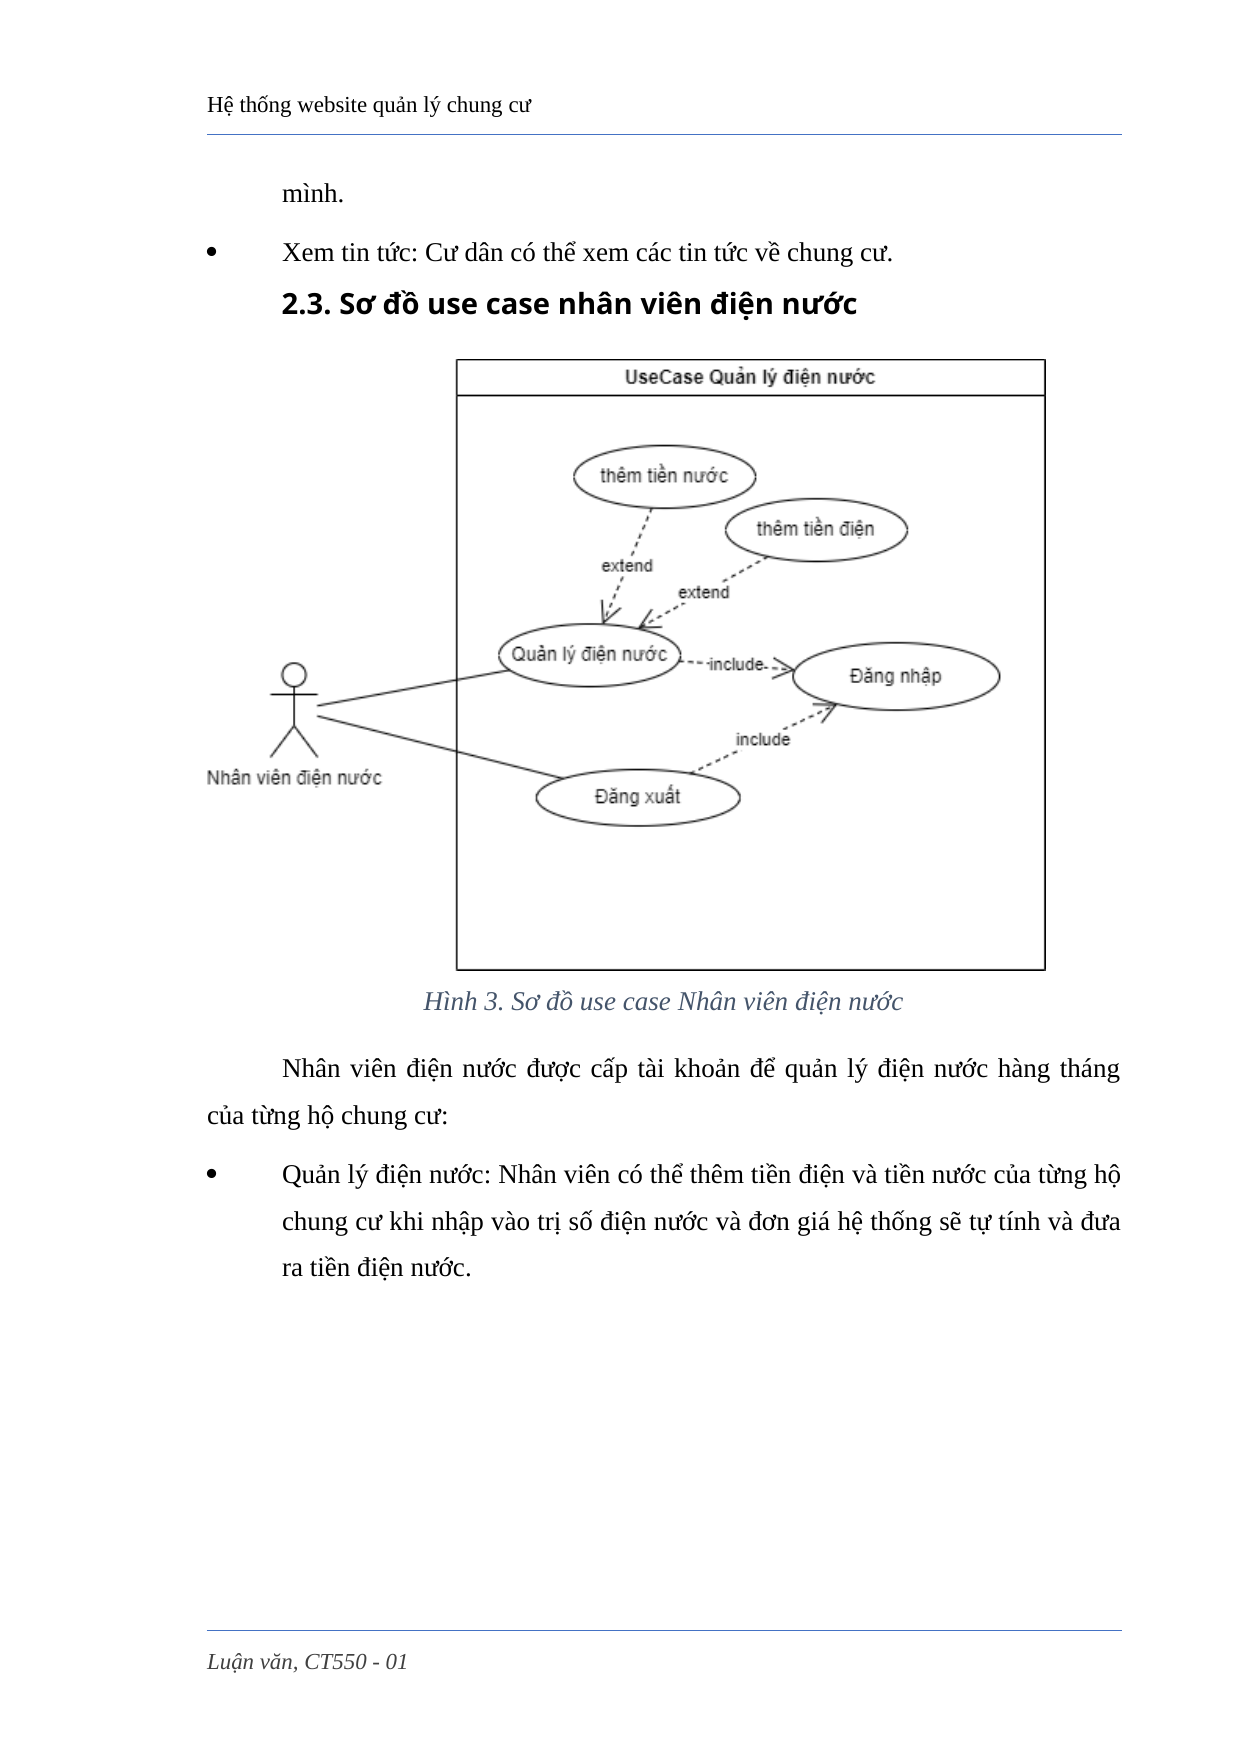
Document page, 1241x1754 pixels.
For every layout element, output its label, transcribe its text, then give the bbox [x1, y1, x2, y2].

picture [206, 359, 1046, 971]
text Nhân viên điện nước được cấp tài khoản để quản lý điện nước hàng tháng của từng hộ chung cư: [207, 1052, 1122, 1130]
list Xem tin tức: Cư dân có thể xem các tin tức về chung cư. [207, 236, 1122, 268]
subtitle 2.3. Sơ đồ use case nhân viên điện nước [281, 283, 1122, 323]
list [207, 177, 1122, 208]
text Hình 3. Sơ đồ use case Nhân viên điện nước [207, 985, 1122, 1016]
list Quản lý điện nước: Nhân viên có thể thêm tiền điện và tiền nước của từng hộ chung cư khi nhập vào trị số điện nước và đơn giá hệ thống sẽ tự tính và đưa ra tiền điện nước. [207, 1158, 1122, 1283]
